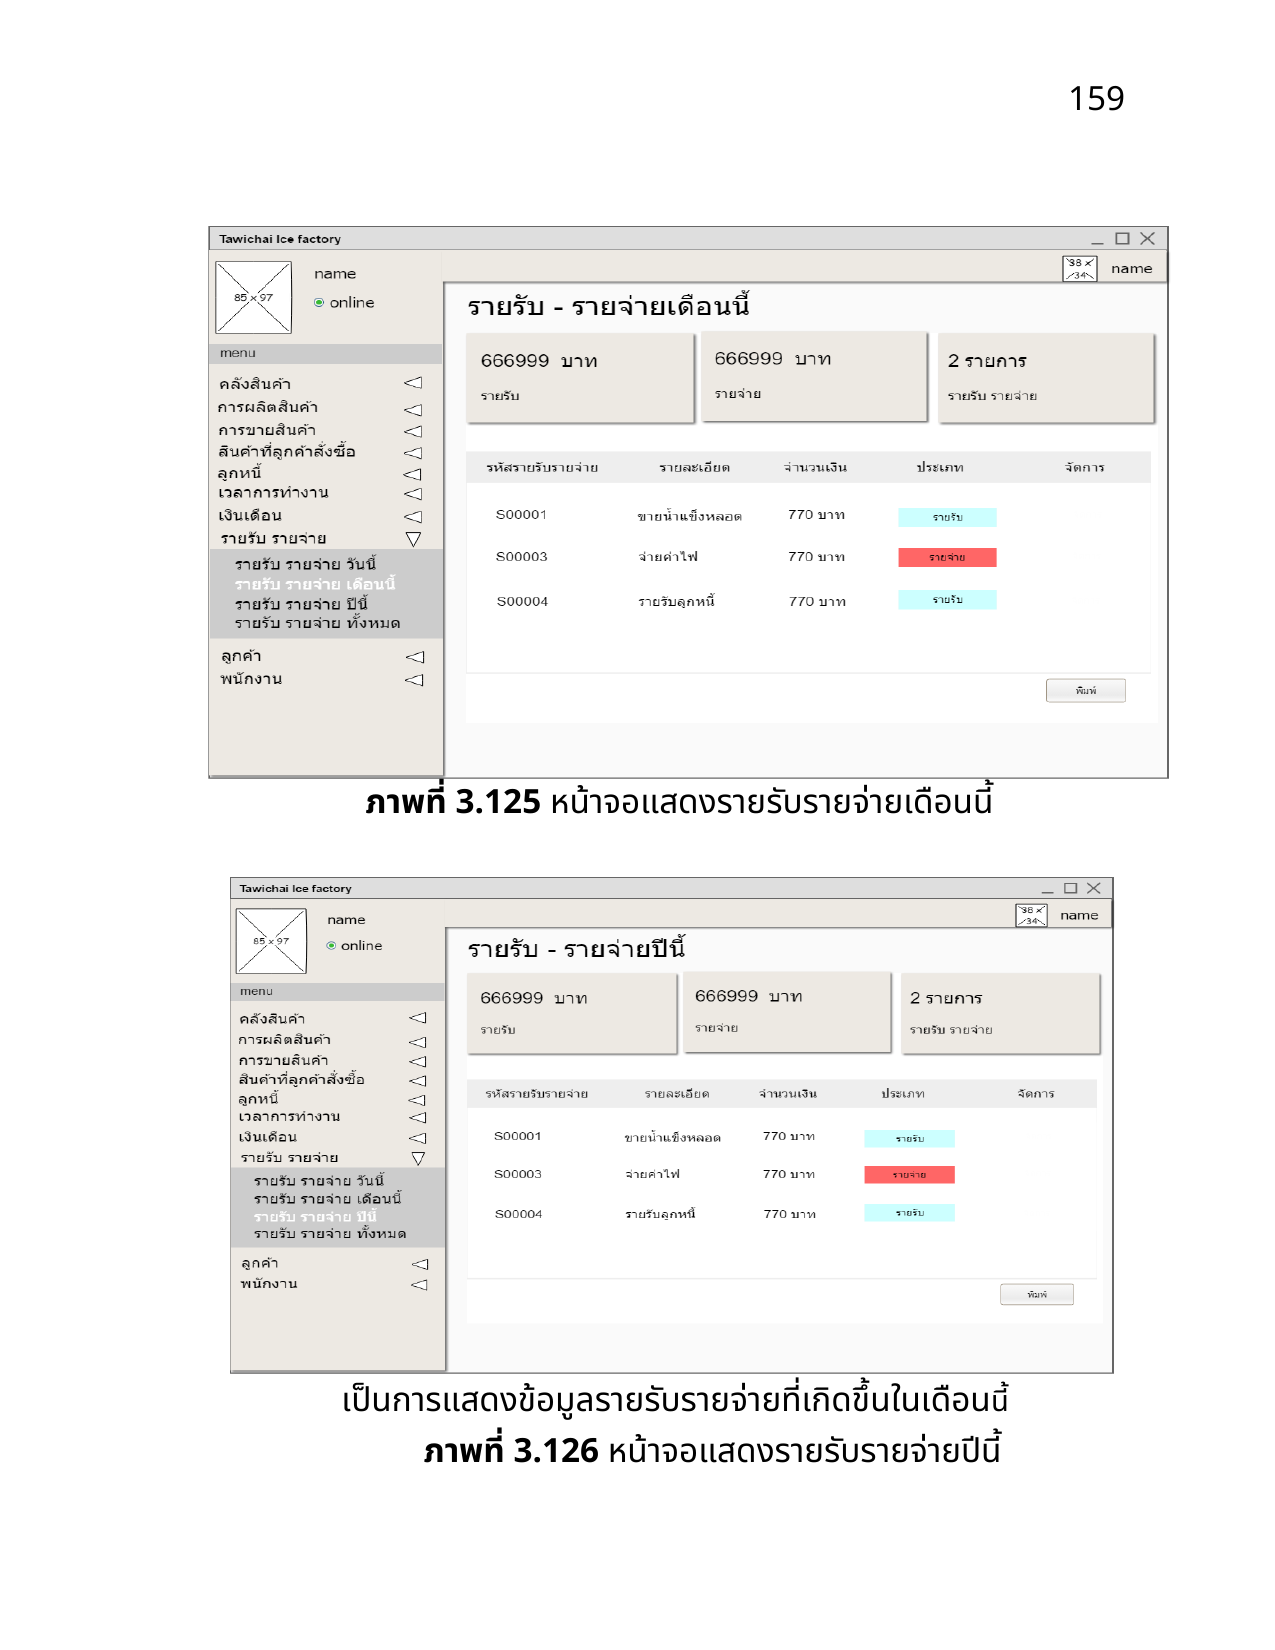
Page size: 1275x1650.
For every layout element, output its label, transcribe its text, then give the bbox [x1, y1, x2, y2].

text ภาพที่ 3.125 หน้าจอแสดงรายรับรายจ่ายเดือนนี้ [225, 779, 1125, 829]
picture [226, 874, 1118, 1377]
picture [200, 225, 1175, 779]
text ภาพที่ 3.126 หน้าจอแสดงรายรับรายจ่ายปีนี้ [225, 1427, 1125, 1477]
